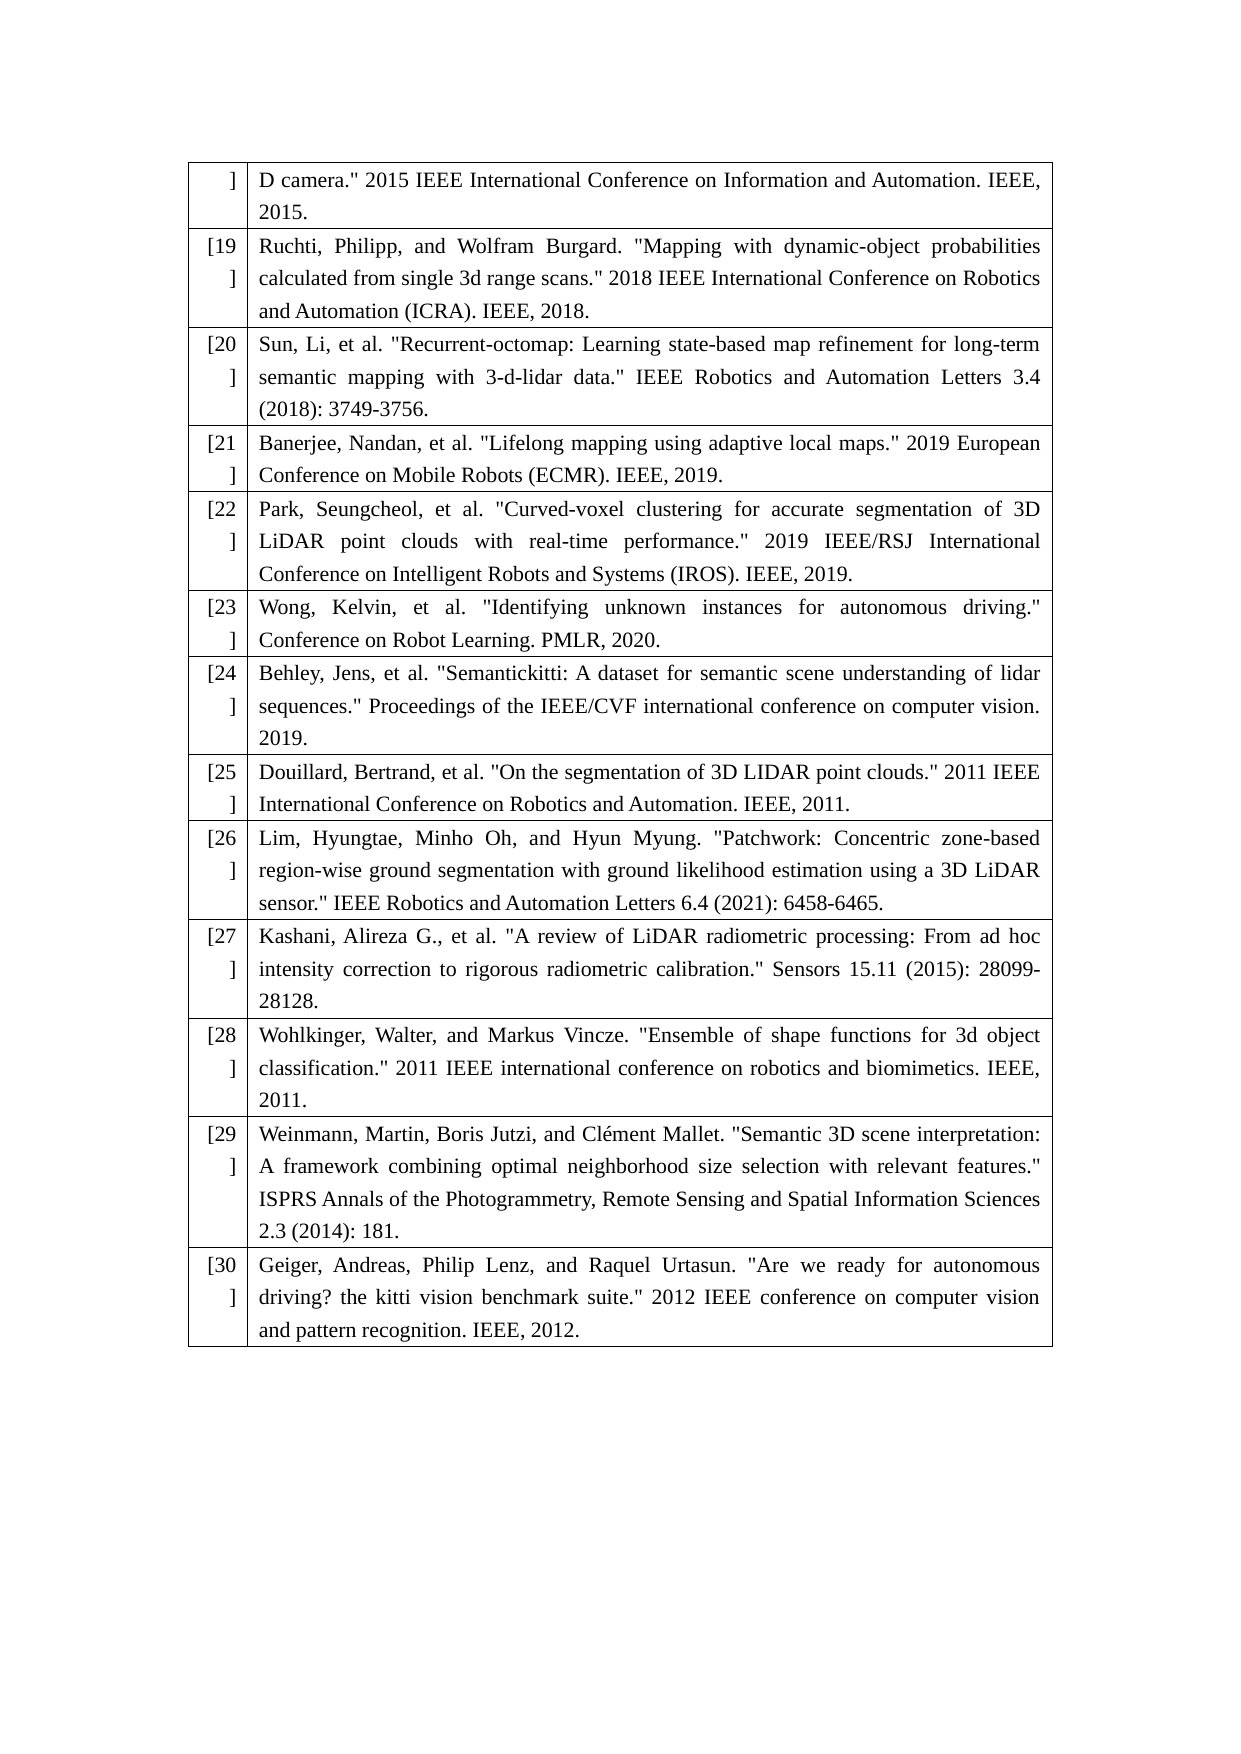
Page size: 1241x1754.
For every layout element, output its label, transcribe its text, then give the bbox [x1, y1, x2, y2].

table_cell Sun, Li, et al. "Recurrent-octomap: Learning state-based map refinement for long-term semantic mapping with 3-d-lidar data." IEEE Robotics and Automation Letters 3.4 (2018): 3749-3756. [248, 328, 1052, 425]
table_cell [30] [189, 1248, 247, 1346]
table_cell [25] [189, 755, 247, 820]
table_cell [23] [189, 591, 247, 656]
table_cell Park, Seungcheol, et al. "Curved-voxel clustering for accurate segmentation of 3D LiDAR point clouds with real-time performance." 2019 IEEE/RSJ International Conference on Intelligent Robots and Systems (IROS). IEEE, 2019. [248, 492, 1052, 590]
table_cell [19] [189, 229, 247, 327]
table_cell [21] [189, 426, 247, 491]
table_cell [20] [189, 328, 247, 425]
table_cell Ruchti, Philipp, and Wolfram Burgard. "Mapping with dynamic-object probabilities calculated from single 3d range scans." 2018 IEEE International Conference on Robotics and Automation (ICRA). IEEE, 2018. [248, 229, 1052, 327]
table_cell [18] [189, 163, 247, 228]
table_cell [22] [189, 492, 247, 590]
table_cell Weinmann, Martin, Boris Jutzi, and Clément Mallet. "Semantic 3D scene interpretation: A framework combining optimal neighborhood size selection with relevant features." ISPRS Annals of the Photogrammetry, Remote Sensing and Spatial Information Sciences 2.3 (2014): 181. [248, 1117, 1052, 1247]
table_cell Wong, Kelvin, et al. "Identifying unknown instances for autonomous driving." Conference on Robot Learning. PMLR, 2020. [248, 591, 1052, 656]
table_cell [28] [189, 1019, 247, 1116]
table_cell [26] [189, 821, 247, 919]
table_cell [27] [189, 920, 247, 1017]
table_cell Geiger, Andreas, Philip Lenz, and Raquel Urtasun. "Are we ready for autonomous driving? the kitti vision benchmark suite." 2012 IEEE conference on computer vision and pattern recognition. IEEE, 2012. [248, 1248, 1052, 1346]
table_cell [248, 163, 1052, 228]
table_cell Douillard, Bertrand, et al. "On the segmentation of 3D LIDAR point clouds." 2011 IEEE International Conference on Robotics and Automation. IEEE, 2011. [248, 755, 1052, 820]
table_cell Banerjee, Nandan, et al. "Lifelong mapping using adaptive local maps." 2019 European Conference on Mobile Robots (ECMR). IEEE, 2019. [248, 426, 1052, 491]
table_cell [29] [189, 1117, 247, 1247]
table_cell Kashani, Alireza G., et al. "A review of LiDAR radiometric processing: From ad hoc intensity correction to rigorous radiometric calibration." Sensors 15.11 (2015): 28099-28128. [248, 920, 1052, 1017]
table_cell Lim, Hyungtae, Minho Oh, and Hyun Myung. "Patchwork: Concentric zone-based region-wise ground segmentation with ground likelihood estimation using a 3D LiDAR sensor." IEEE Robotics and Automation Letters 6.4 (2021): 6458-6465. [248, 821, 1052, 919]
table_cell Behley, Jens, et al. "Semantickitti: A dataset for semantic scene understanding of lidar sequences." Proceedings of the IEEE/CVF international conference on computer vision. 2019. [248, 657, 1052, 754]
table_cell Wohlkinger, Walter, and Markus Vincze. "Ensemble of shape functions for 3d object classification." 2011 IEEE international conference on robotics and biomimetics. IEEE, 2011. [248, 1019, 1052, 1116]
table_cell [24] [189, 657, 247, 754]
